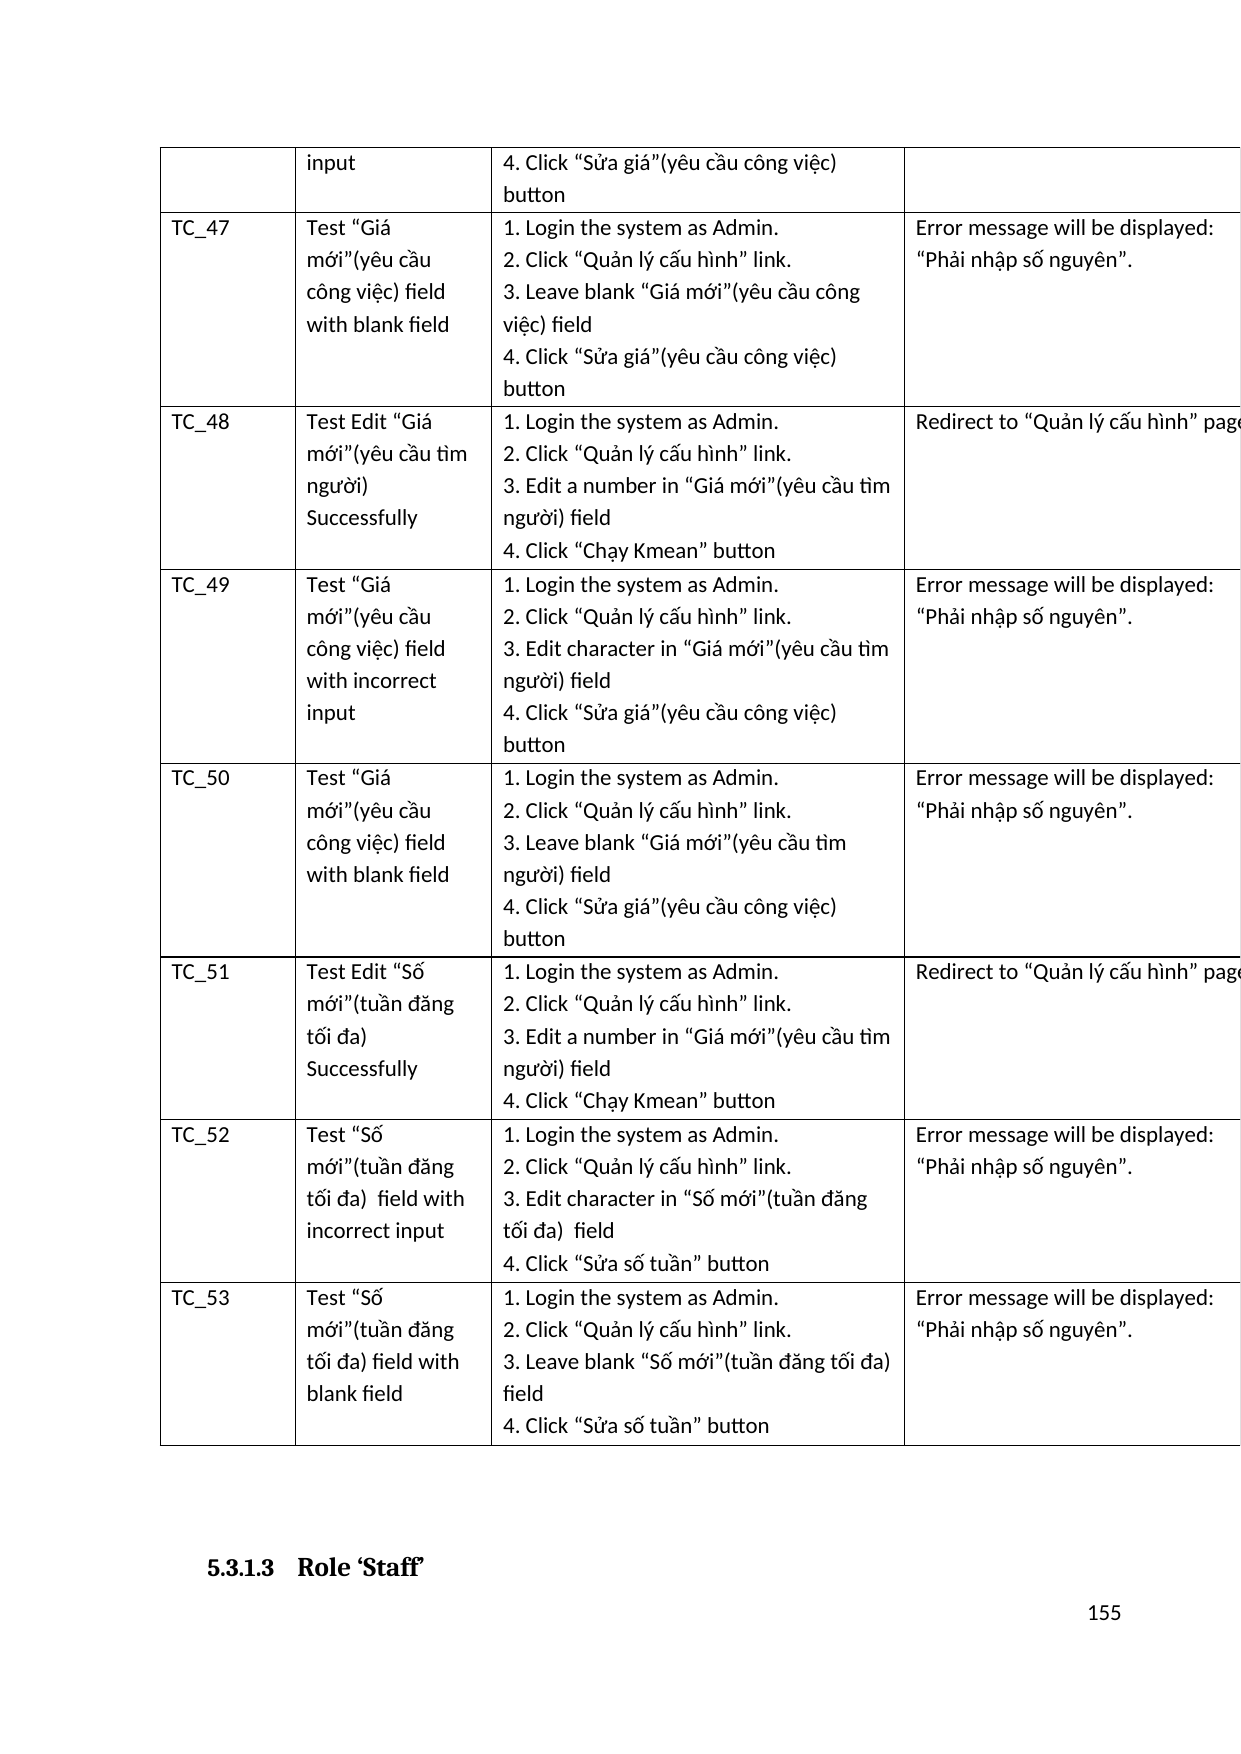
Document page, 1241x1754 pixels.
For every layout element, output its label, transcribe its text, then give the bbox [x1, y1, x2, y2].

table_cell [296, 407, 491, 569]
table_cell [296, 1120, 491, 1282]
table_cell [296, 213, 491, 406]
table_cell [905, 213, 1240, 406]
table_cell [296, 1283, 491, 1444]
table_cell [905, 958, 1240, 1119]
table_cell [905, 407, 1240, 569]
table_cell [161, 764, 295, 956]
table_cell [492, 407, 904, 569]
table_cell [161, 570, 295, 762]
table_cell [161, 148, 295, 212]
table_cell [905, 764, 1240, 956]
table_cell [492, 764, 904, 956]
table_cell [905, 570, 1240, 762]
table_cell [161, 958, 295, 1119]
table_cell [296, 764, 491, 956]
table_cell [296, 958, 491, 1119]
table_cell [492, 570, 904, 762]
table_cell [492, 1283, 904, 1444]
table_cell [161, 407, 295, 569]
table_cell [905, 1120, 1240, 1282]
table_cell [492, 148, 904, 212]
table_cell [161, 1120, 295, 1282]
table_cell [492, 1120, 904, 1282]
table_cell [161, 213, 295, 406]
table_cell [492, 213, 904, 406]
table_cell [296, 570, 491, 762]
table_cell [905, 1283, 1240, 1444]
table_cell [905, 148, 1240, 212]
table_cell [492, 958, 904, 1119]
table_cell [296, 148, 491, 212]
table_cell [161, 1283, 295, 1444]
subtitle Role ‘Staff’ [207, 1552, 1122, 1583]
